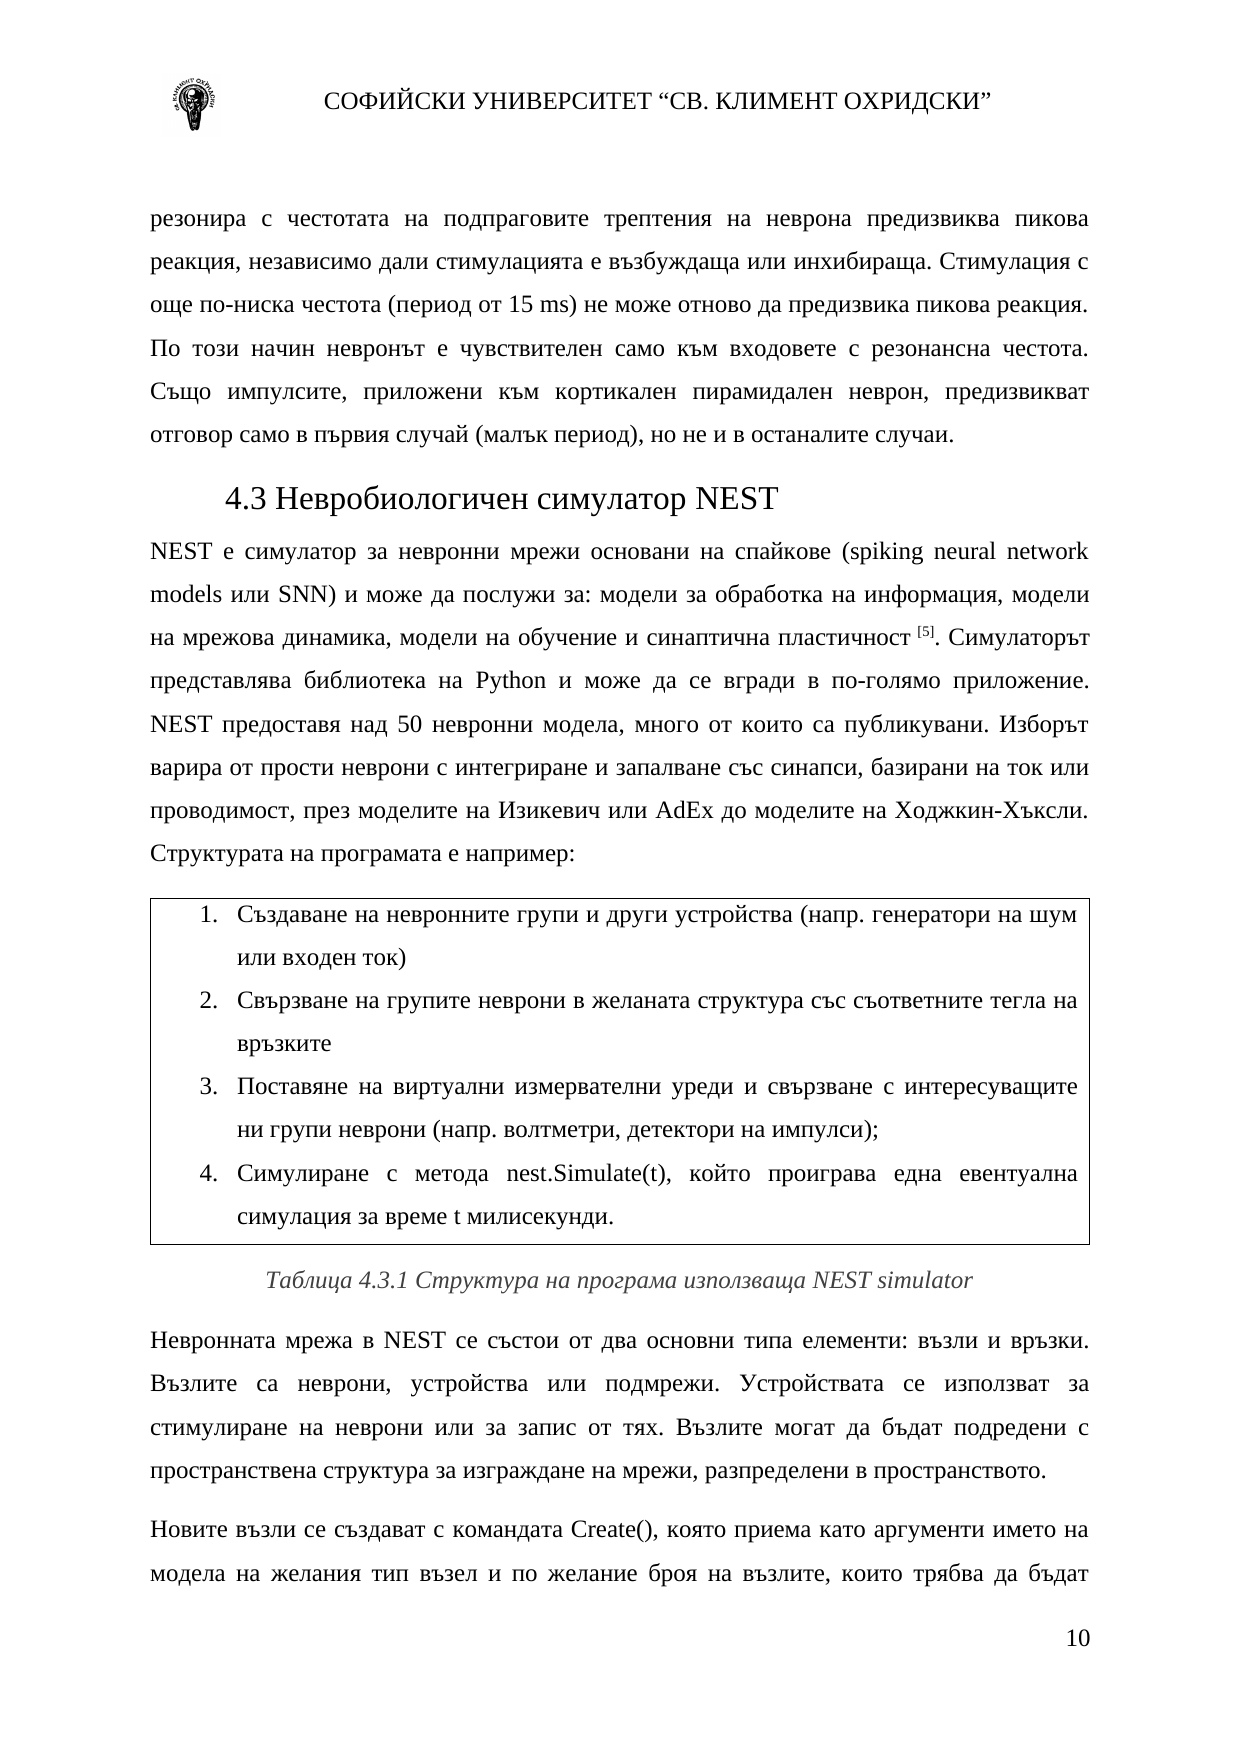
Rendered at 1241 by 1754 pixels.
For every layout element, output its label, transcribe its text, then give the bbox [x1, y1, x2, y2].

subtitle 4.3 Невробиологичен симулатор NEST [225, 479, 1090, 517]
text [150, 203, 1090, 448]
table_header Създаване на невронните групи и други устройства (напр. генератори на шум или входен ток) Свързване на групите неврони в желаната структура със съответните тегла на връзките Поставяне на виртуални измервателни уреди и свързване с интересуващите ни групи неврони (напр. волтметри, детектори на импулси); Симулиране с метода nest.Simulate(t), който проиграва една евентуална симулация за време t милисекунди. [151, 899, 1089, 1244]
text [150, 1514, 1090, 1586]
text Таблица 4.3.1 Структура на програма използваща NEST simulator [233, 1266, 1007, 1294]
text NEST е симулатор за невронни мрежи основани на спайкове (spiking neural network models или SNN) и може да послужи за: модели за обработка на информация, модели на мрежова динамика, модели на обучение и синаптична пластичност [5]. Симулаторът представлява библиотека на Python и може да се вгради в по-голямо приложение. NEST предоставя над 50 невронни модела, много от които са публикувани. Изборът варира от прости неврони с интегриране и запалване със синапси, базирани на ток или проводимост, през моделите на Изикевич или AdEx до моделите на Ходжкин-Хъксли. Структурата на програмата е например: [150, 536, 1090, 867]
picture [161, 73, 222, 137]
text Невронната мрежа в NEST се състои от два основни типа елементи: възли и връзки. Възлите са неврони, устройства или подмрежи. Устройствата се използват за стимулиране на неврони или за запис от тях. Възлите могат да бъдат подредени с пространствена структура за изграждане на мрежи, разпределени в пространството. [150, 1325, 1090, 1483]
